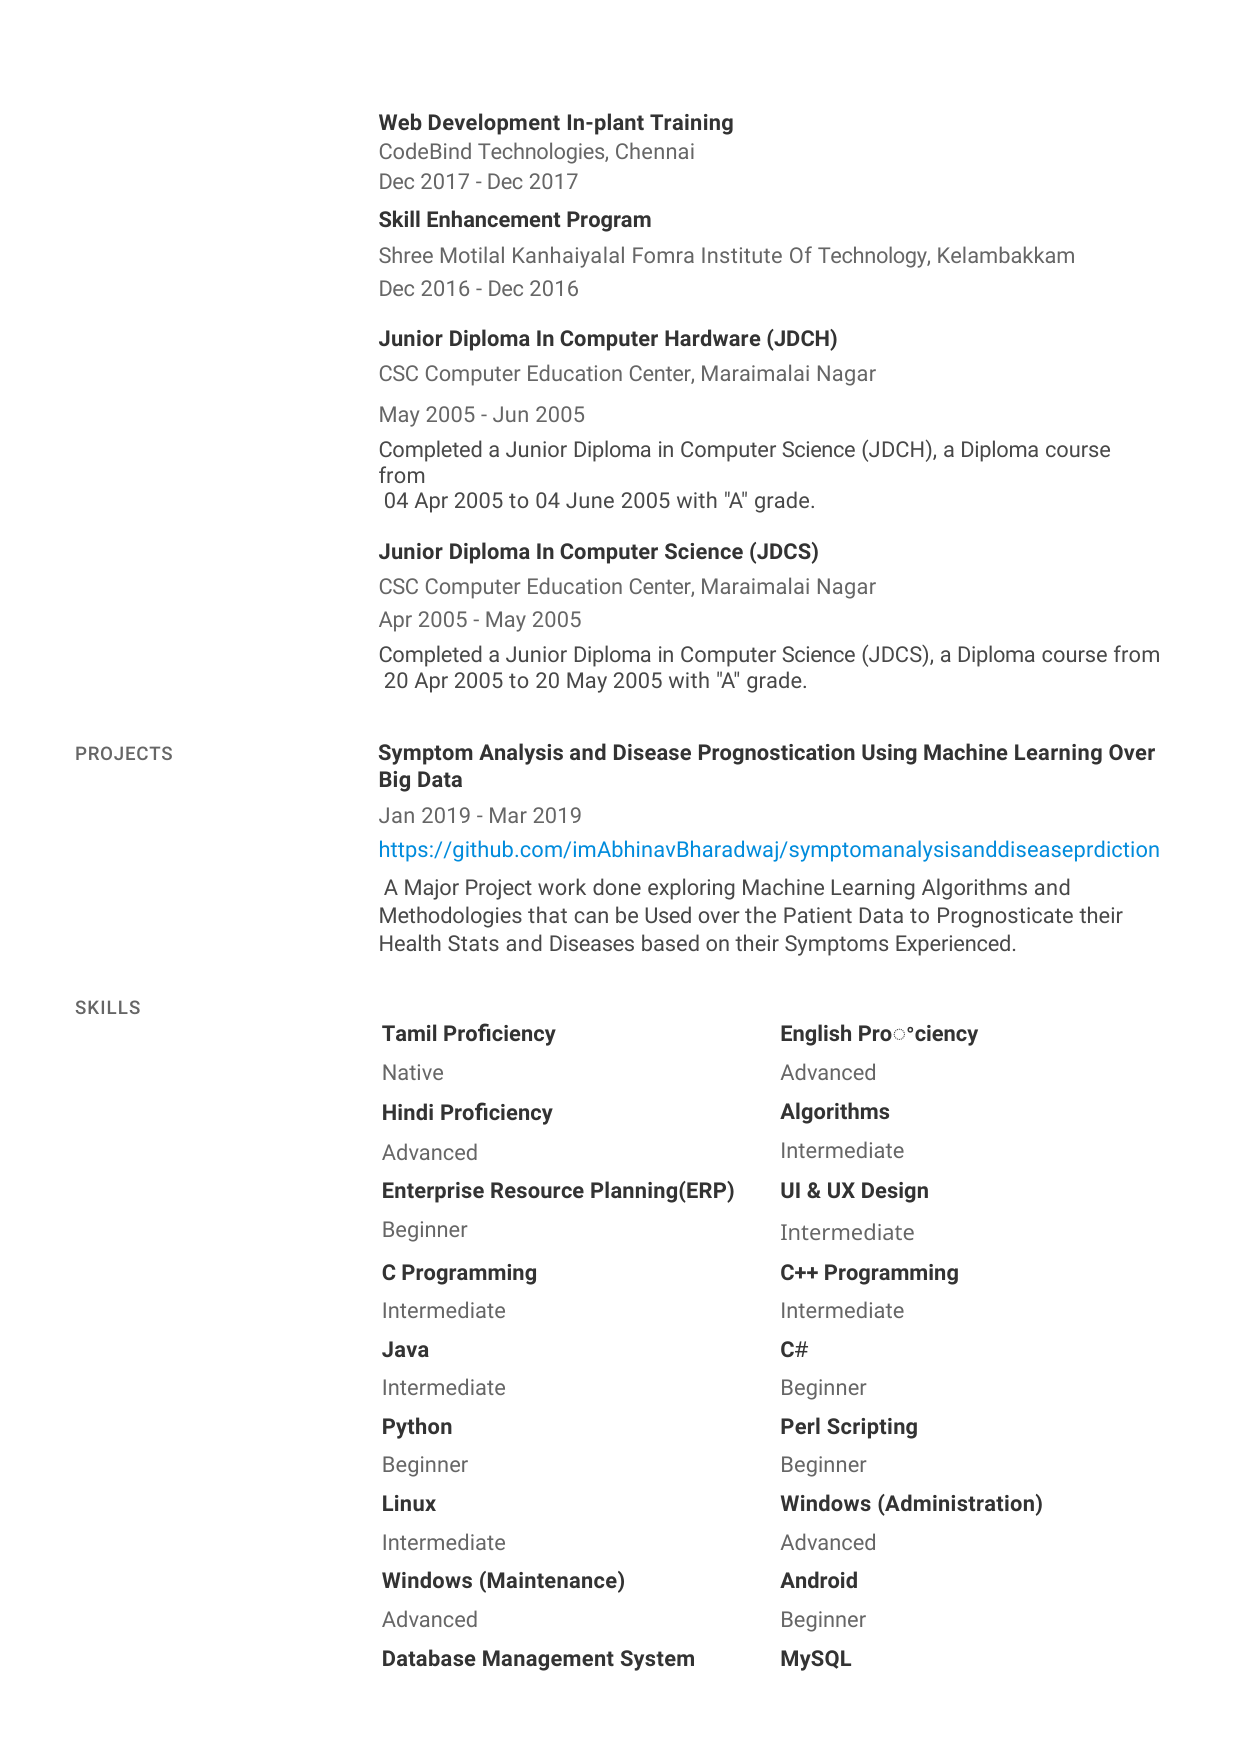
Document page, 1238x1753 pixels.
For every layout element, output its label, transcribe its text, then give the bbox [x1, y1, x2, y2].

table_cell Hindi Proꢀciency Advanced [370, 1099, 769, 1178]
table_cell Linux Intermediate [370, 1491, 769, 1568]
table_cell Perl Scripting Beginner [769, 1414, 1153, 1491]
table_cell UI & UX Design Intermediate [769, 1178, 1153, 1260]
table_cell MySQL Intermediate [769, 1646, 1153, 1673]
text PROJECTS Symptom Analysis and Disease Prognostication Using Machine Learning Over [75, 739, 1162, 766]
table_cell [370, 1646, 769, 1673]
text Dec 2016 - Dec 2016 [378, 276, 1162, 302]
text Completed a Junior Diploma in Computer Science (JDCS), a Diploma course from 20 Apr 2005 to 20 May 2005 with "A" grade. [378, 642, 1162, 693]
text Skill Enhancement Program [378, 207, 1162, 233]
table_cell C Programming Intermediate [370, 1260, 769, 1337]
text Completed a Junior Diploma in Computer Science (JDCH), a Diploma course from 04 Apr 2005 to 04 June 2005 with "A" grade. [378, 437, 1162, 514]
table_cell Python Beginner [370, 1414, 769, 1491]
table_cell Android Beginner [769, 1569, 1153, 1646]
text A Major Project work done exploring Machine Learning Algorithms and Methodologies that can be Used over the Patient Data to Prognosticate their Health Stats and Diseases based on their Symptoms Experienced. [378, 872, 1162, 957]
table_cell Windows (Administration) Advanced [769, 1491, 1153, 1568]
text https://github.com/imAbhinavBharadwaj/symptomanalysisanddiseaseprdiction [378, 836, 1162, 863]
table_cell Java Intermediate [370, 1337, 769, 1414]
table_cell Enterprise Resource Planning(ERP) Beginner [370, 1178, 769, 1260]
text CSC Computer Education Center, Maraimalai Nagar [378, 361, 1162, 387]
text Jan 2019 - Mar 2019 [378, 802, 1162, 829]
text Junior Diploma In Computer Hardware (JDCH) [378, 327, 1162, 352]
text CSC Computer Education Center, Maraimalai Nagar [378, 574, 1162, 599]
text Apr 2005 - May 2005 [378, 607, 1162, 633]
text SKILLS [75, 993, 1162, 1020]
table_header English Proꢀciency Advanced [769, 1020, 1153, 1099]
text Big Data [378, 766, 1162, 793]
table_cell C++ Programming Intermediate [769, 1260, 1153, 1337]
table_cell Windows (Maintenance) Advanced [370, 1569, 769, 1646]
table_cell Algorithms Intermediate [769, 1099, 1153, 1178]
text Shree Motilal Kanhaiyalal Fomra Institute Of Technology, Kelambakkam [378, 243, 1162, 268]
text Junior Diploma In Computer Science (JDCS) [378, 539, 1162, 565]
table_cell C# Beginner [769, 1337, 1153, 1414]
text Web Development In-plant Training CodeBind Technologies, Chennai Dec 2017 - Dec 2017 [378, 110, 1162, 194]
text May 2005 - Jun 2005 [378, 402, 1162, 428]
table_header Tamil Proꢀciency Native [370, 1020, 769, 1099]
